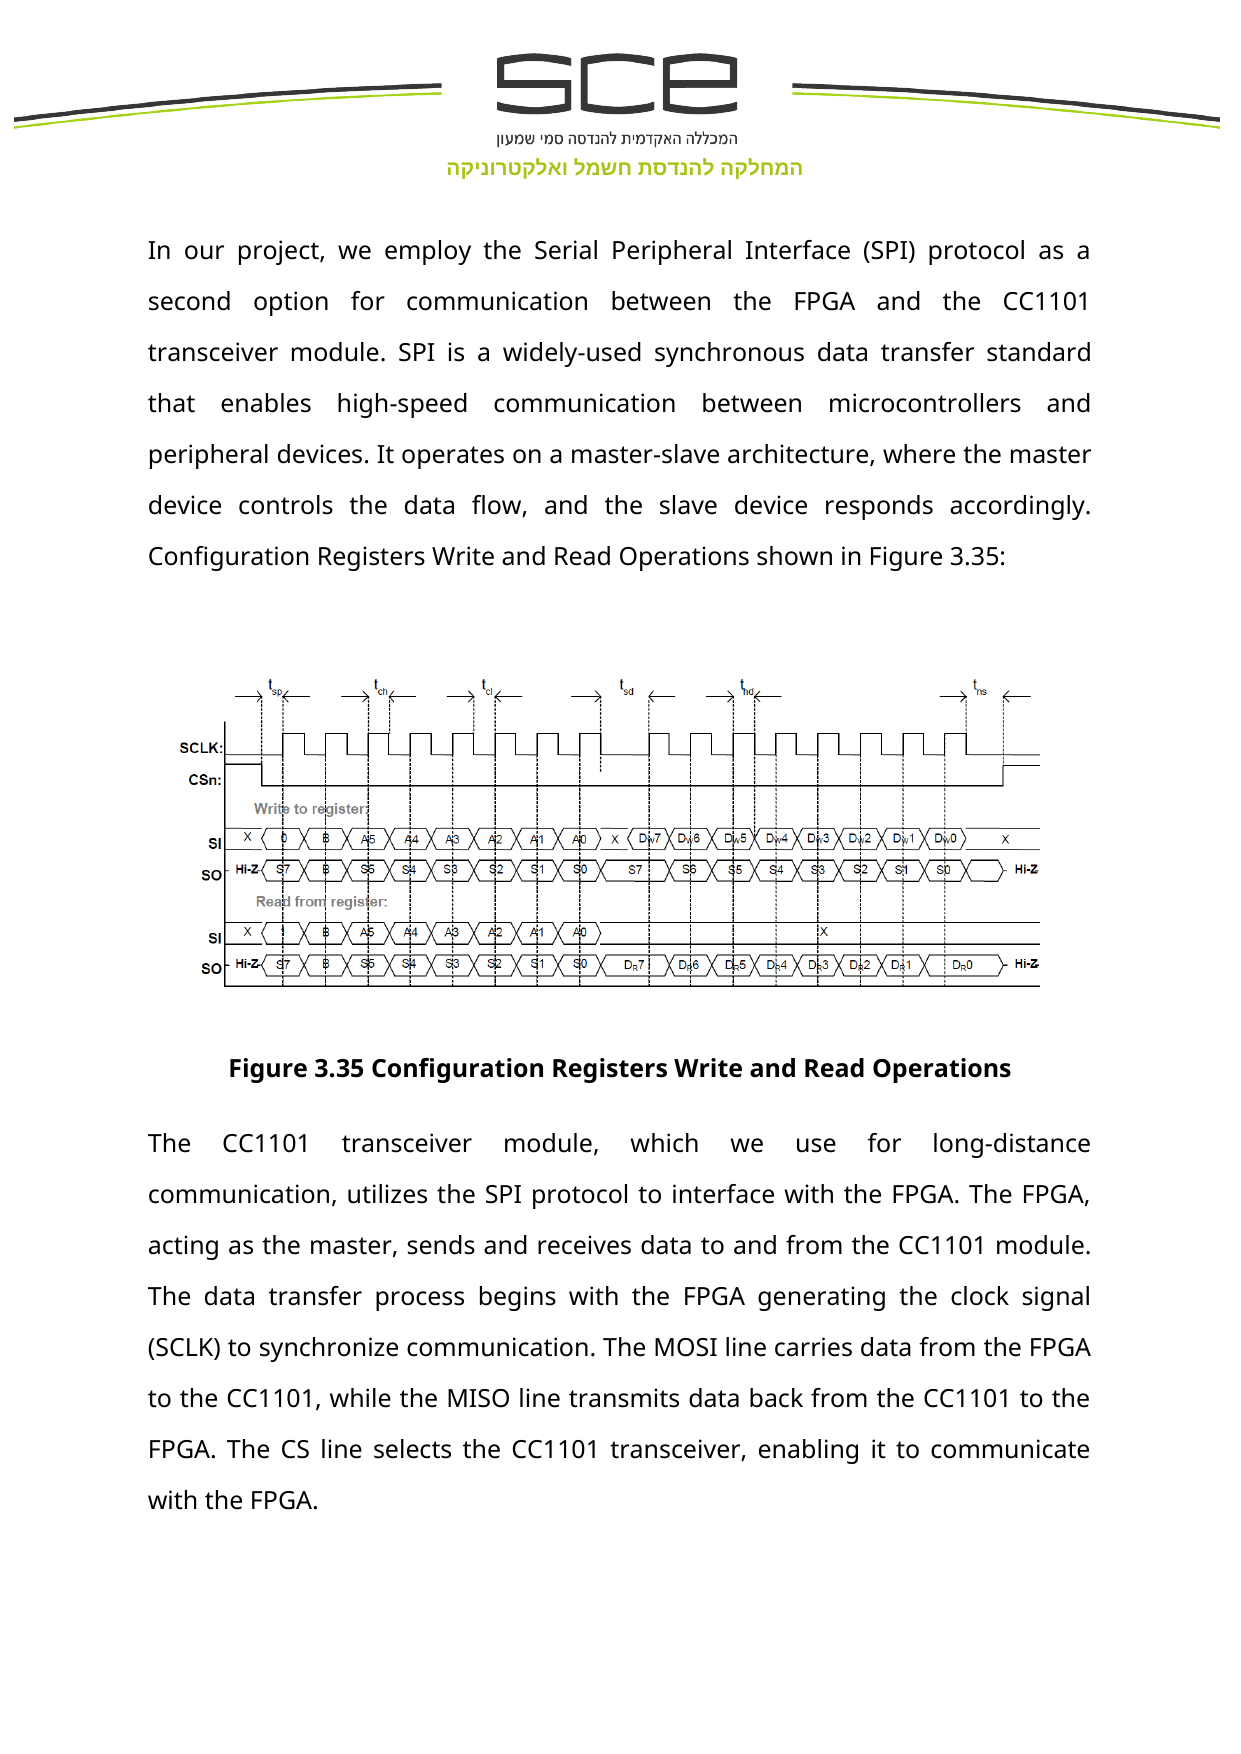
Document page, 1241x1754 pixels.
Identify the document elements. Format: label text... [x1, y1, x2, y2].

text The CC1101 transceiver module, which we use for long-distance communication, utilizes the SPI protocol to interface with the FPGA. The FPGA, acting as the master, sends and receives data to and from the CC1101 module. The data transfer process begins with the FPGA generating the clock signal (SCLK) to synchronize communication. The MOSI line carries data from the FPGA to the CC1101, while the MISO line transmits data back from the CC1101 to the FPGA. The CS line selects the CC1101 transceiver, enabling it to communicate with the FPGA. [148, 819, 1092, 1211]
picture [147, 335, 1086, 718]
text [148, 182, 1092, 267]
text Figure 3.35 Configuration Registers Write and Read Operations [148, 744, 1092, 778]
picture [14, 0, 1221, 191]
text In chapters 3.4, we will delve into the processes of writing information to the CC1101 transmitter and reading information from the CC1101 receiver. However, we have not yet covered the communication between the transmitter and receiver. [148, 1279, 1092, 1466]
